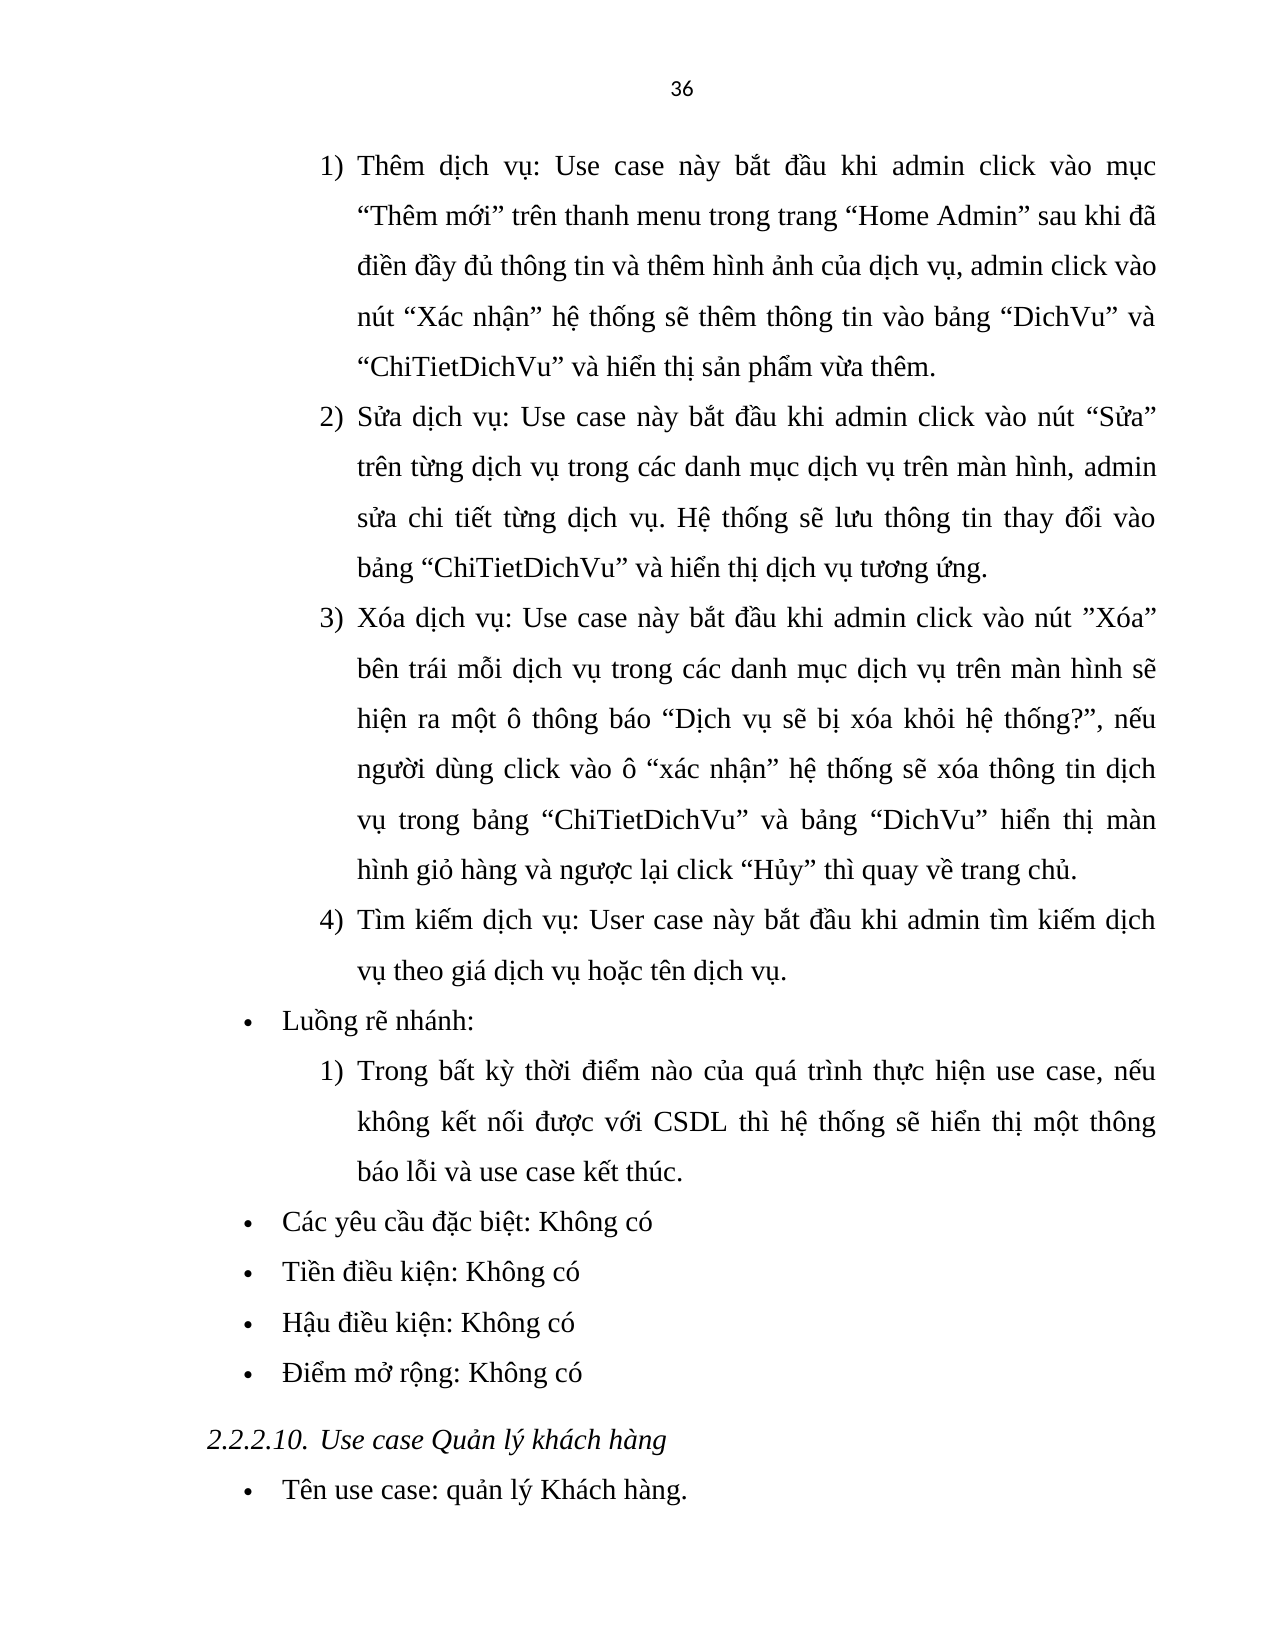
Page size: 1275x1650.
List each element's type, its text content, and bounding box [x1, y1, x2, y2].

subtitle Use case Quản lý khách hàng [207, 1422, 1157, 1456]
list Tên use case: quản lý Khách hàng. [244, 1472, 1157, 1506]
list Trong bất kỳ thời điểm nào của quá trình thực hiện use case, nếu không kết nối được với CSDL thì hệ thống sẽ hiển thị một thông báo lỗi và use case kết thúc. [319, 1053, 1157, 1187]
list Xóa dịch vụ: Use case này bắt đầu khi admin click vào nút ”Xóa” bên trái mỗi dịch vụ trong các danh mục dịch vụ trên màn hình sẽ hiện ra một ô thông báo “Dịch vụ sẽ bị xóa khỏi hệ thống?”, nếu người dùng click vào ô “xác nhận” hệ thống sẽ xóa thông tin dịch vụ trong bảng “ChiTietDichVu” và bảng “DichVu” hiển thị màn hình giỏ hàng và ngược lại click “Hủy” thì quay về trang chủ. [319, 601, 1157, 886]
list Điểm mở rộng: Không có [244, 1355, 1157, 1389]
list Thêm dịch vụ: Use case này bắt đầu khi admin click vào mục “Thêm mới” trên thanh menu trong trang “Home Admin” sau khi đã điền đầy đủ thông tin và thêm hình ảnh của dịch vụ, admin click vào nút “Xác nhận” hệ thống sẽ thêm thông tin vào bảng “DichVu” và “ChiTietDichVu” và hiển thị sản phẩm vừa thêm. [319, 148, 1157, 382]
list Tìm kiếm dịch vụ: User case này bắt đầu khi admin tìm kiếm dịch vụ theo giá dịch vụ hoặc tên dịch vụ. [319, 902, 1157, 986]
list Tiền điều kiện: Không có [244, 1254, 1157, 1288]
list Các yêu cầu đặc biệt: Không có [244, 1204, 1157, 1238]
list Sửa dịch vụ: Use case này bắt đầu khi admin click vào nút “Sửa” trên từng dịch vụ trong các danh mục dịch vụ trên màn hình, admin sửa chi tiết từng dịch vụ. Hệ thống sẽ lưu thông tin thay đổi vào bảng “ChiTietDichVu” và hiển thị dịch vụ tương ứng. [319, 399, 1157, 584]
list Luồng rẽ nhánh: [244, 1003, 1157, 1037]
list Hậu điều kiện: Không có [244, 1305, 1157, 1338]
